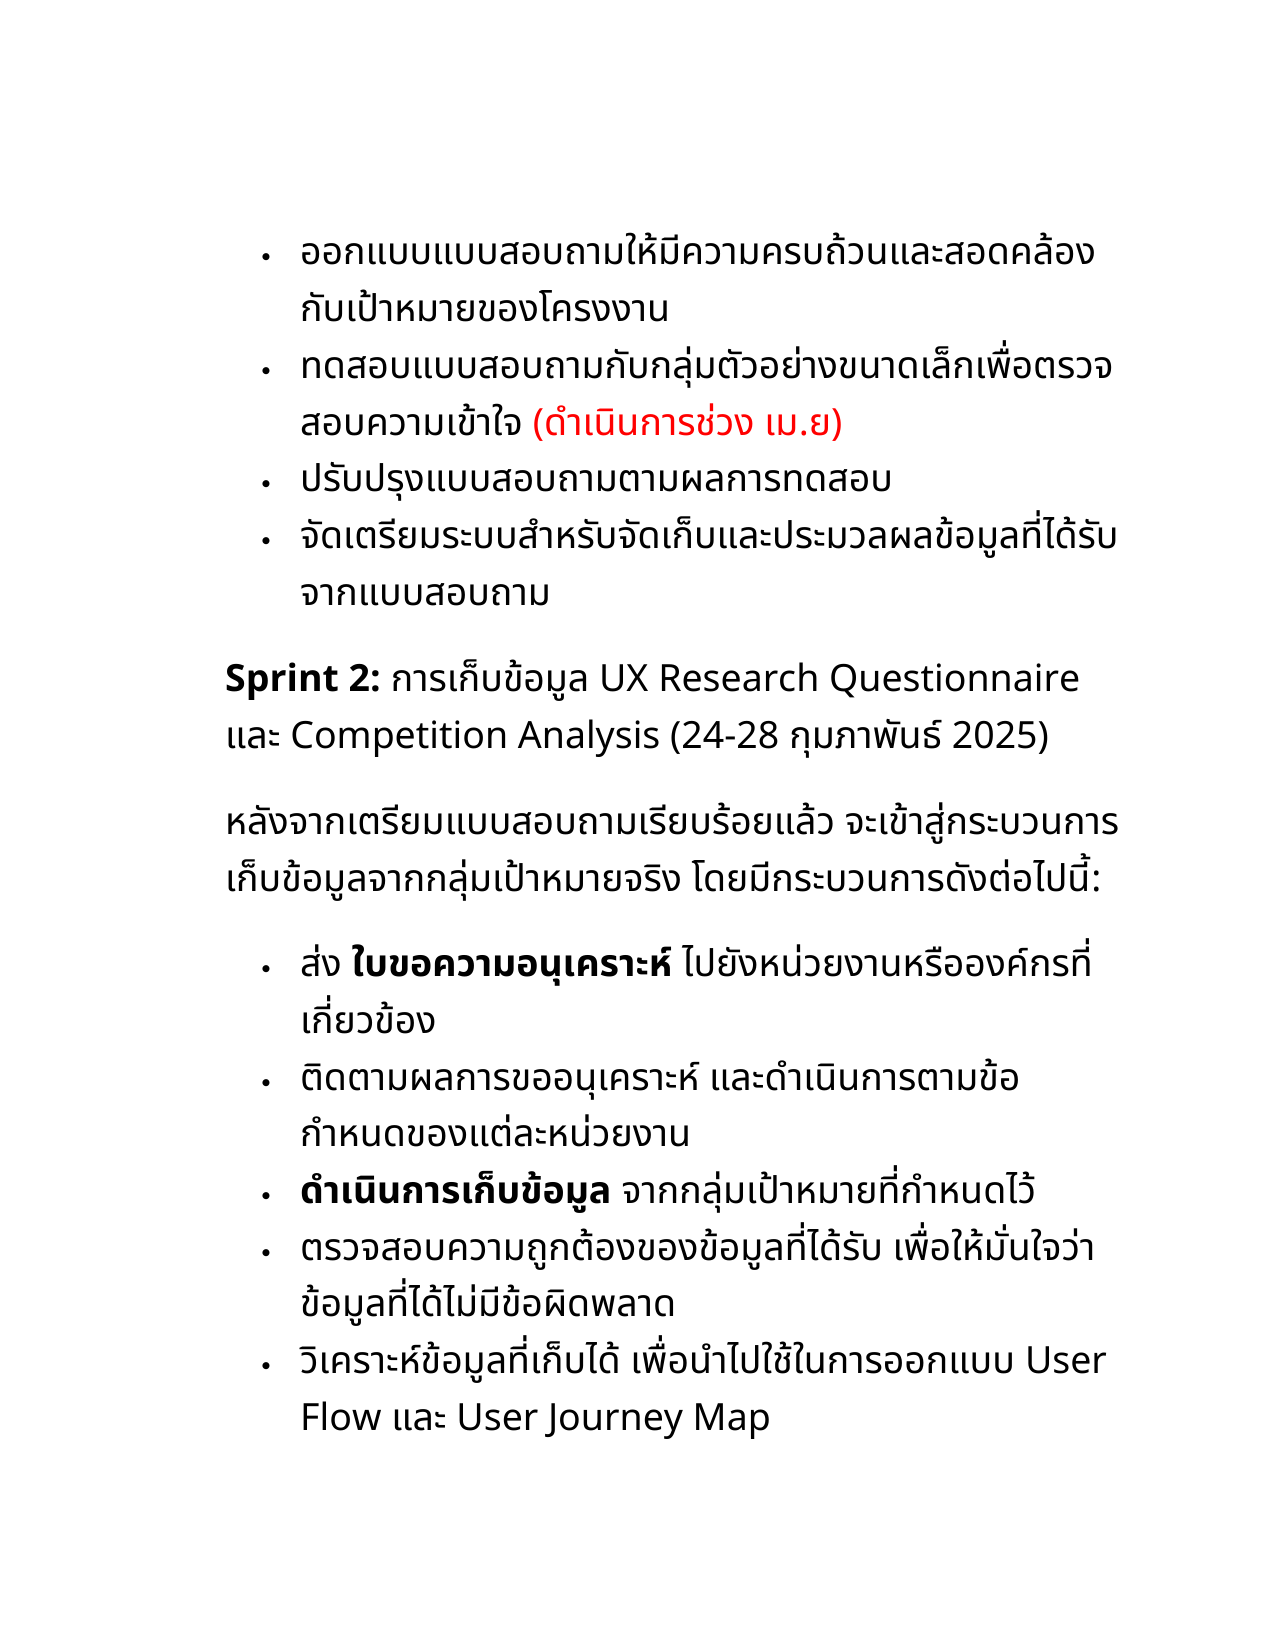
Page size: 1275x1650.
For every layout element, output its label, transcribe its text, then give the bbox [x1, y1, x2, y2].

list ทดสอบแบบสอบถามกับกลุ่มตัวอย่างขนาดเล็กเพื่อตรวจสอบความเข้าใจ (ดำเนินการช่วง เม.ย) [262, 338, 1125, 452]
list ติดตามผลการขออนุเคราะห์ และดำเนินการตามข้อกำหนดของแต่ละหน่วยงาน [262, 1050, 1125, 1164]
list ดำเนินการเก็บข้อมูล จากกลุ่มเป้าหมายที่กำหนดไว้ [262, 1164, 1125, 1220]
list ปรับปรุงแบบสอบถามตามผลการทดสอบ [262, 452, 1125, 509]
text หลังจากเตรียมแบบสอบถามเรียบร้อยแล้ว จะเข้าสู่กระบวนการเก็บข้อมูลจากกลุ่มเป้าหมายจริง โดยมีกระบวนการดังต่อไปนี้: [225, 794, 1125, 908]
subtitle Sprint 2: การเก็บข้อมูล UX Research Questionnaire และ Competition Analysis (24-28 กุมภาพันธ์ 2025) [225, 651, 1125, 765]
list ตรวจสอบความถูกต้องของข้อมูลที่ได้รับ เพื่อให้มั่นใจว่าข้อมูลที่ได้ไม่มีข้อผิดพลาด [262, 1220, 1125, 1334]
list ส่ง ใบขอความอนุเคราะห์ ไปยังหน่วยงานหรือองค์กรที่เกี่ยวข้อง [262, 937, 1125, 1050]
list ออกแบบแบบสอบถามให้มีความครบถ้วนและสอดคล้องกับเป้าหมายของโครงงาน [262, 225, 1125, 338]
list วิเคราะห์ข้อมูลที่เก็บได้ เพื่อนำไปใช้ในการออกแบบ User Flow และ User Journey Map [262, 1334, 1125, 1448]
list จัดเตรียมระบบสำหรับจัดเก็บและประมวลผลข้อมูลที่ได้รับจากแบบสอบถาม [262, 509, 1125, 622]
